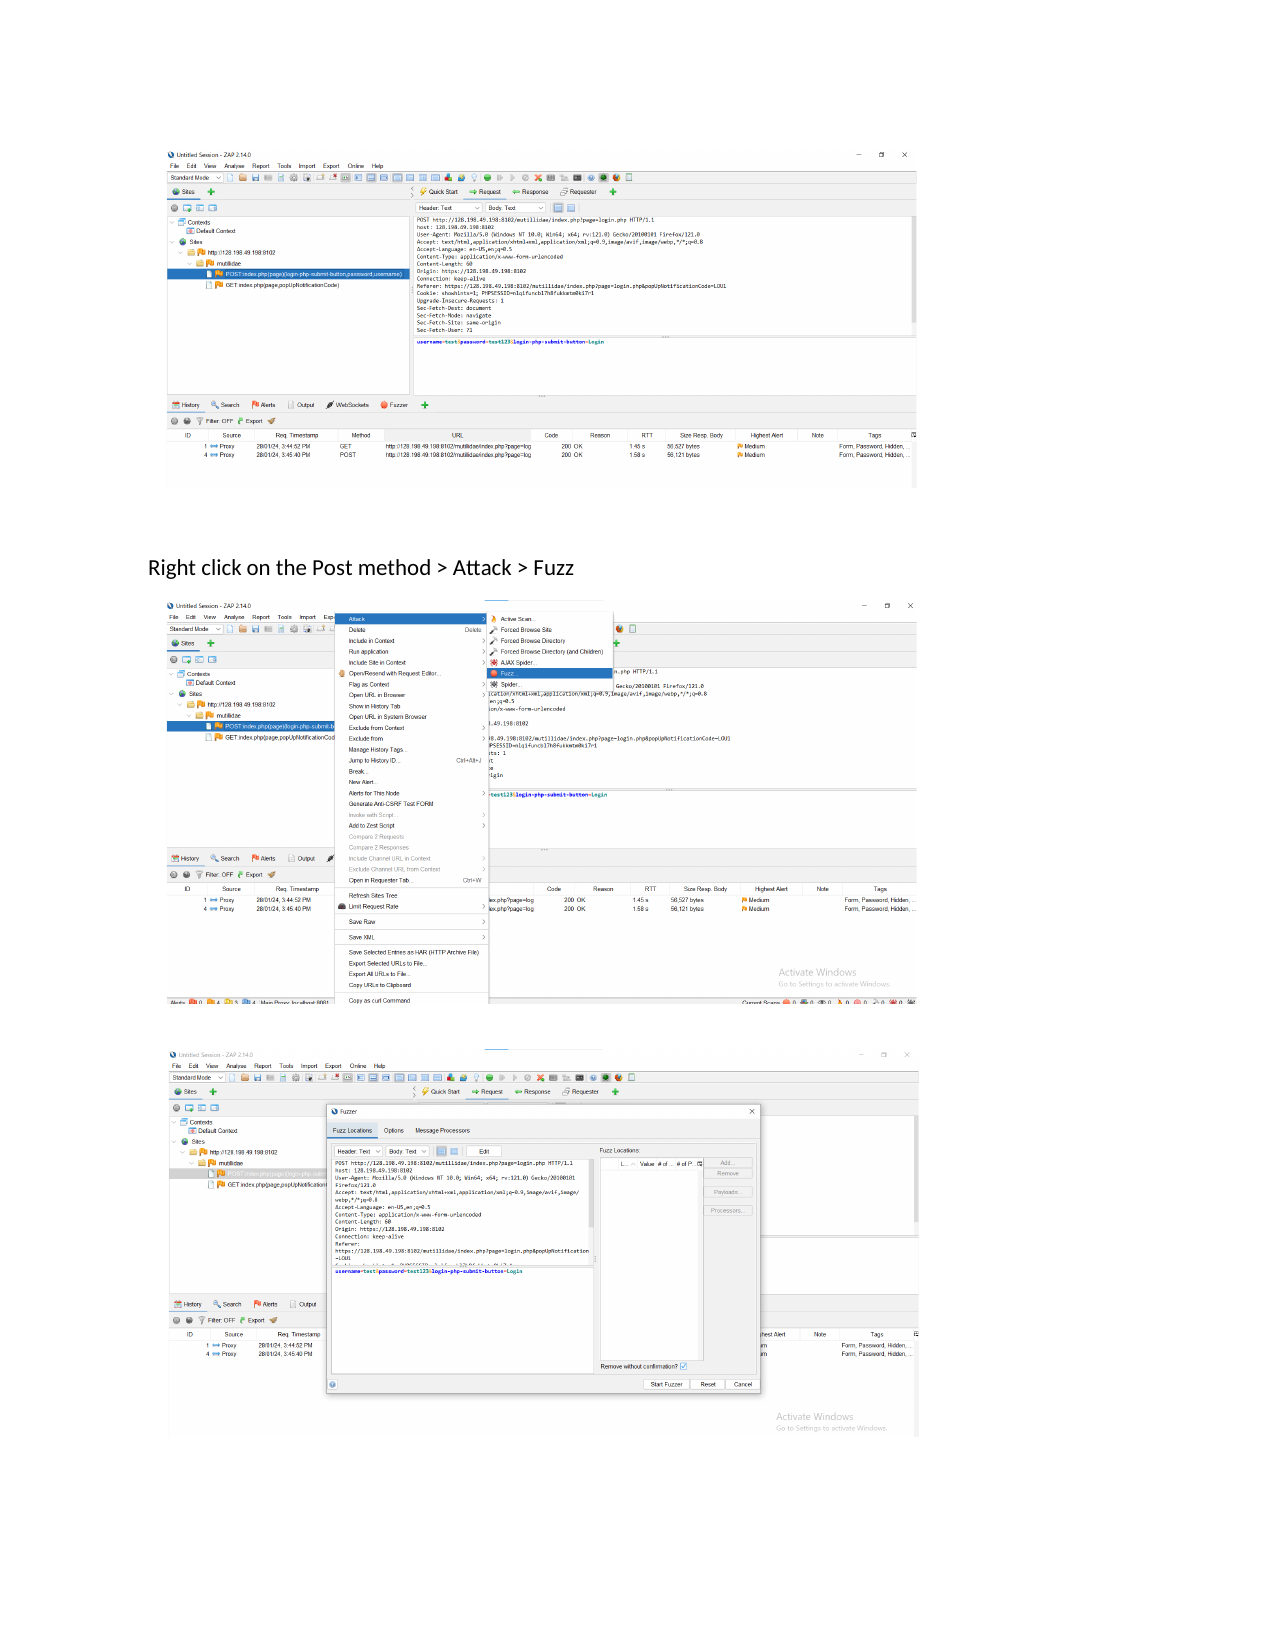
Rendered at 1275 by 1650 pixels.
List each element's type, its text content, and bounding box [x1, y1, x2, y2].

text Right click on the Post method > Attack > Fuzz [148, 553, 1127, 581]
